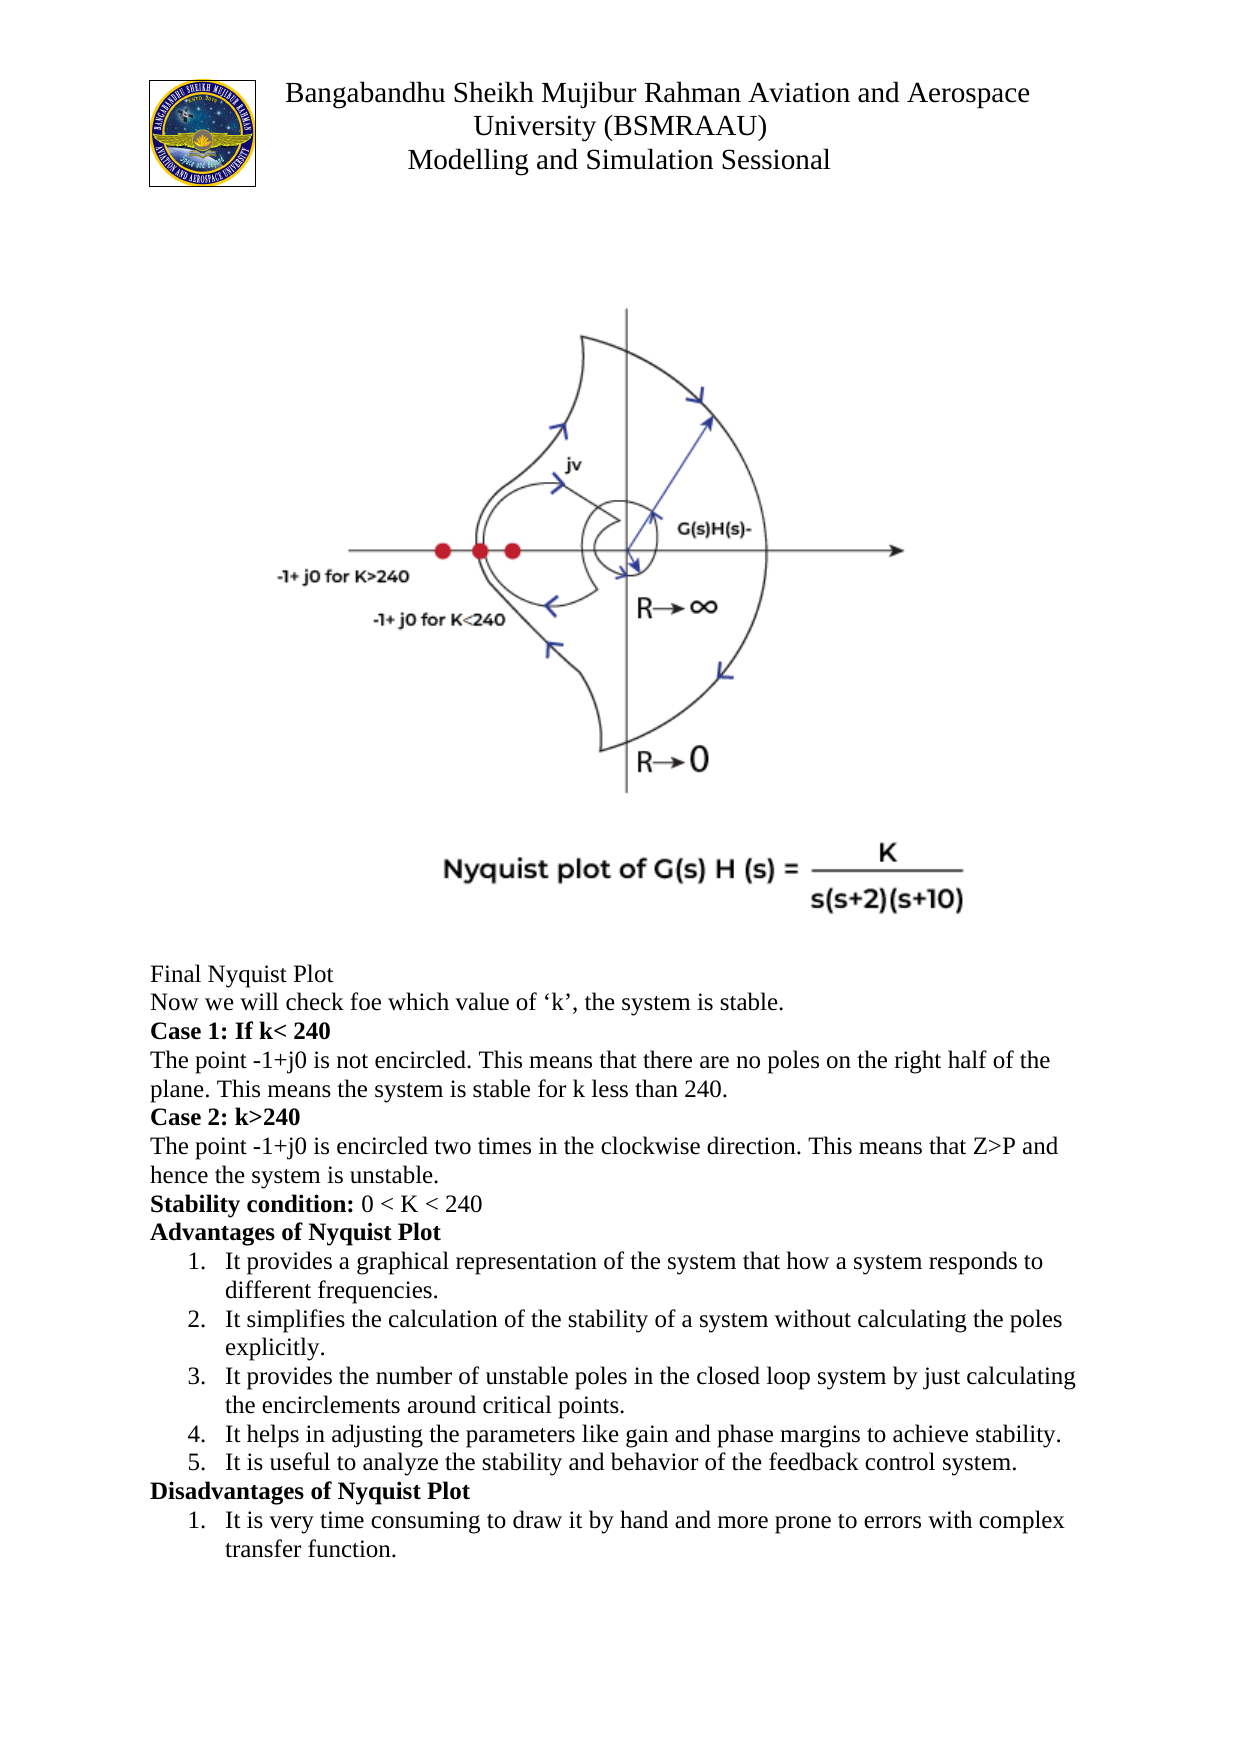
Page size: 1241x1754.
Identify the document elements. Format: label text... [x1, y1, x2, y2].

list It simplifies the calculation of the stability of a system without calculating the poles explicitly. [187, 1304, 1090, 1361]
text Now we will check foe which value of ‘k’, the system is stable. [150, 987, 1090, 1016]
text Disadvantages of Nyquist Plot [150, 1476, 1090, 1505]
list It provides a graphical representation of the system that how a system responds to different frequencies. [187, 1246, 1090, 1304]
text The point -1+j0 is encircled two times in the clockwise direction. This means that Z>P and hence the system is unstable. [150, 1131, 1090, 1189]
text The point -1+j0 is not encircled. This means that there are no poles on the right half of the plane. This means the system is stable for k less than 240. [150, 1045, 1090, 1102]
text Case 1: If k< 240 [150, 1016, 1090, 1045]
list It is very time consuming to draw it by hand and more prone to errors with complex transfer function. [187, 1505, 1090, 1562]
list It provides the number of unstable poles in the closed loop system by just calculating the encirclements around critical points. [187, 1361, 1090, 1419]
text Case 2: k>240 [150, 1102, 1090, 1131]
list It helps in adjusting the parameters like gain and phase margins to achieve stability. [187, 1419, 1090, 1447]
text Advantages of Nyquist Plot [150, 1217, 1090, 1246]
list It is useful to analyze the stability and behavior of the feedback control system. [187, 1447, 1090, 1476]
picture [150, 81, 255, 186]
text Stability condition: 0 < K < 240 [150, 1189, 1090, 1217]
picture [150, 257, 1091, 959]
text Final Nyquist Plot [150, 959, 1090, 987]
